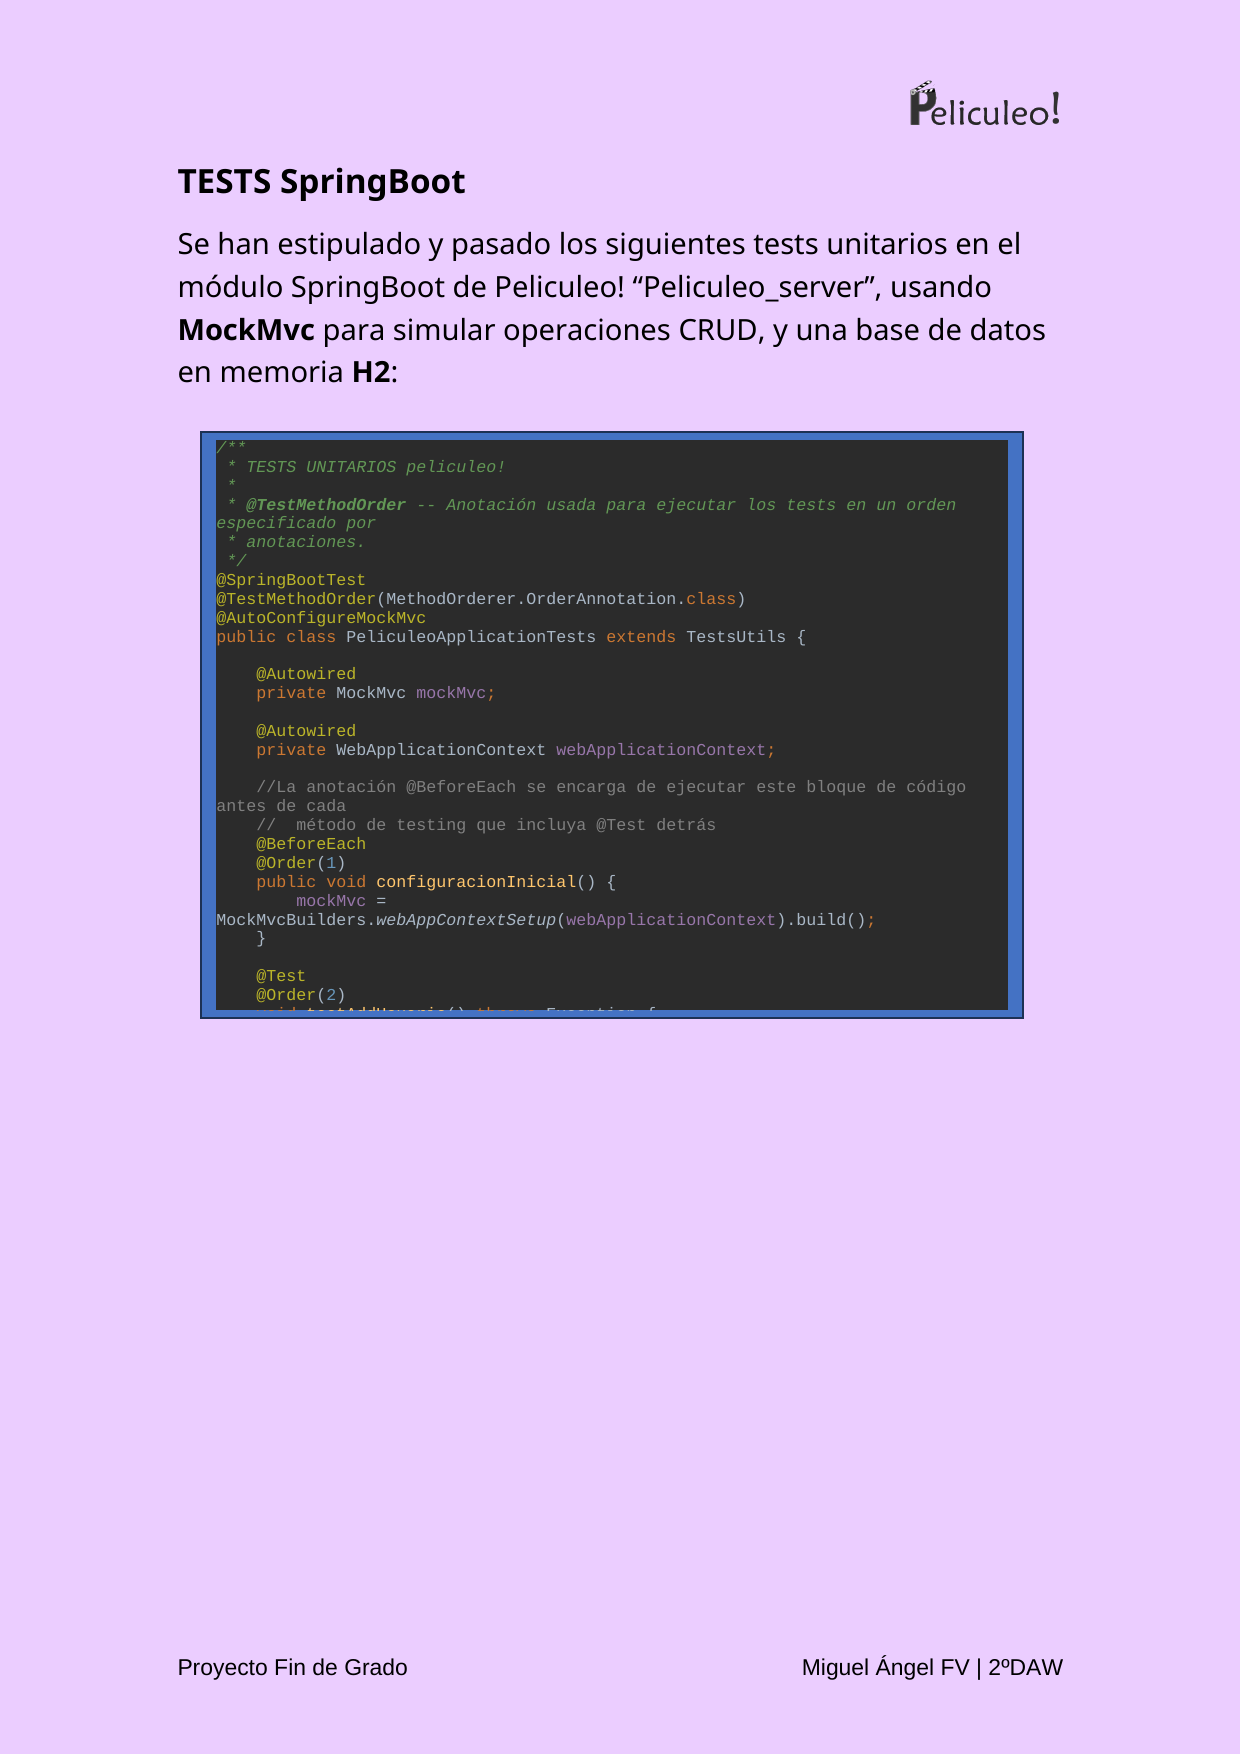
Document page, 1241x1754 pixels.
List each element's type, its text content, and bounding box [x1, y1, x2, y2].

text TESTS SpringBoot [177, 157, 1063, 203]
text Se han estipulado y pasado los siguientes tests unitarios en el módulo SpringBoot de Peliculeo! “Peliculeo_server”, usando MockMvc para simular operaciones CRUD, y una base de datos en memoria H2: [177, 223, 1063, 391]
